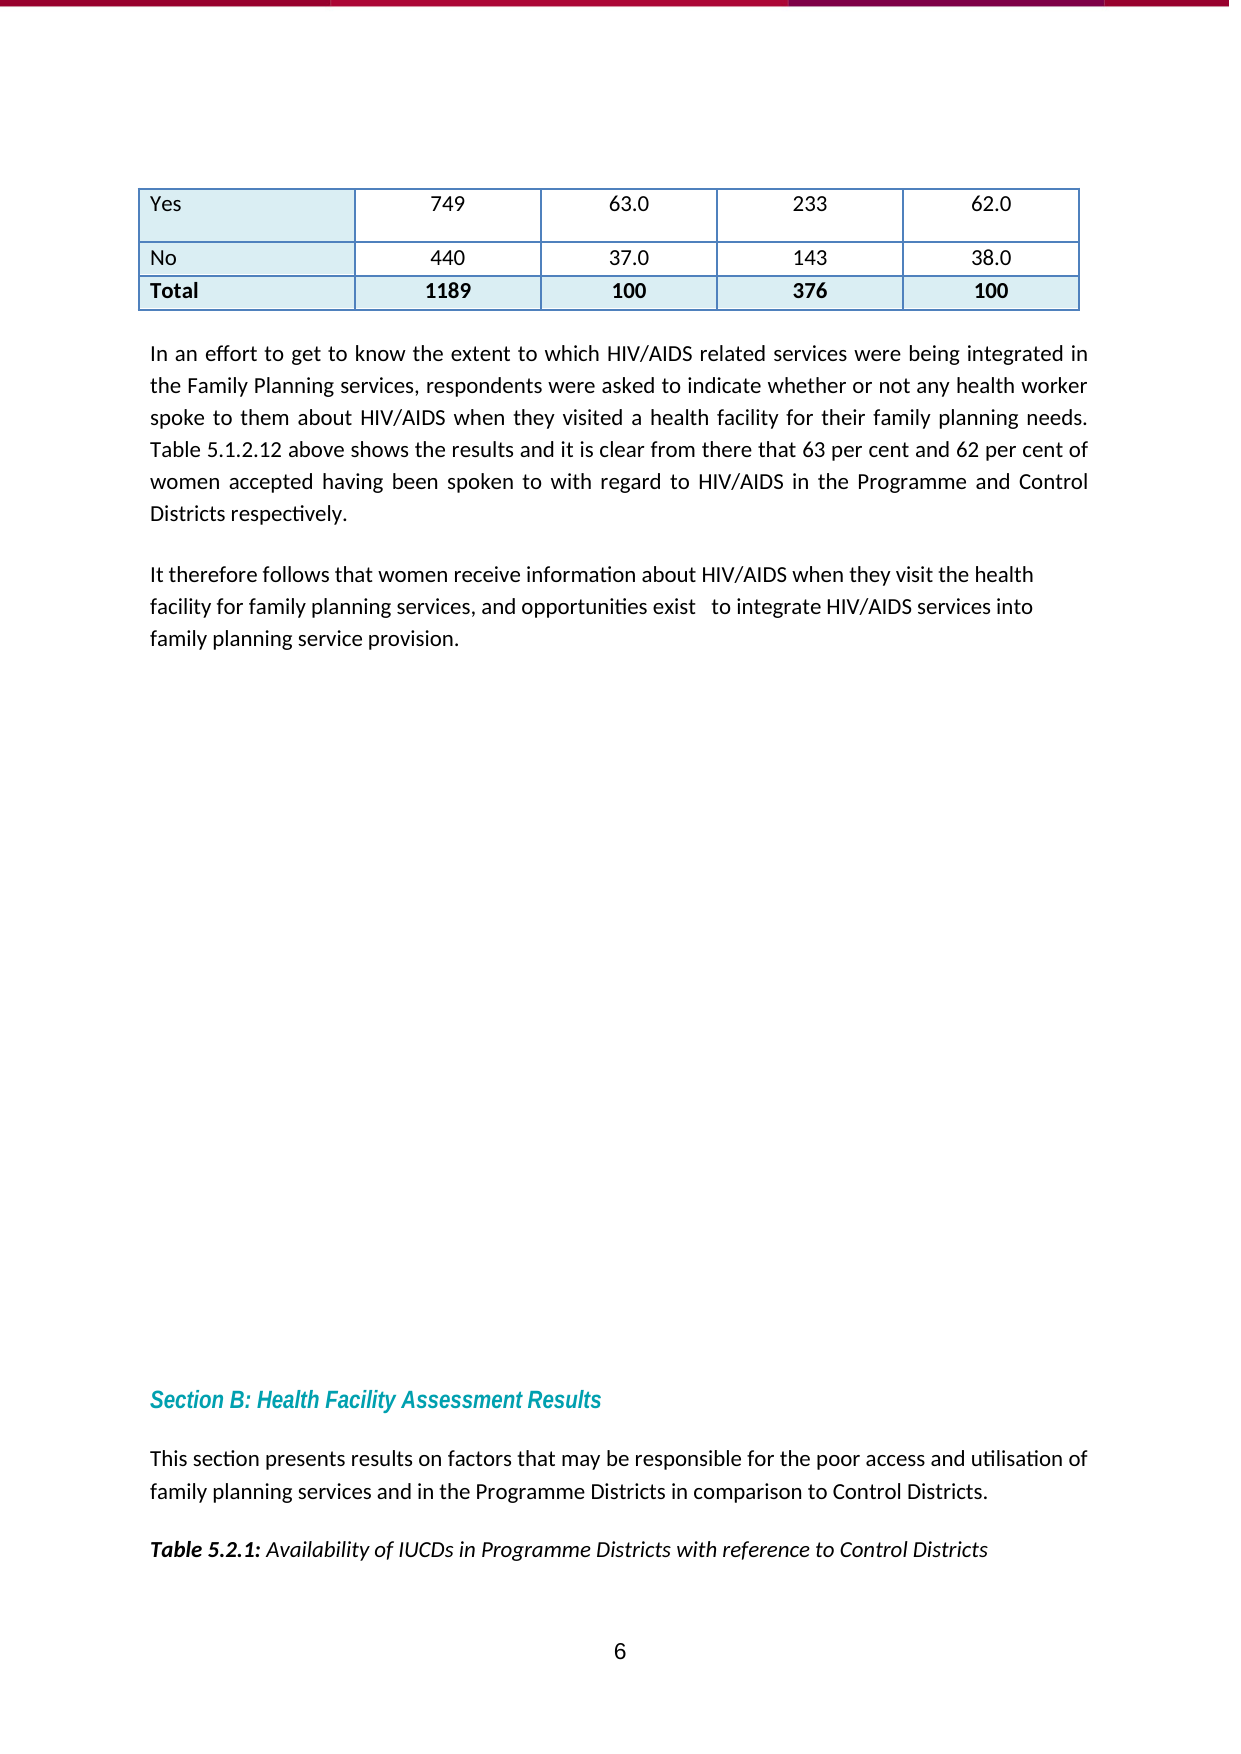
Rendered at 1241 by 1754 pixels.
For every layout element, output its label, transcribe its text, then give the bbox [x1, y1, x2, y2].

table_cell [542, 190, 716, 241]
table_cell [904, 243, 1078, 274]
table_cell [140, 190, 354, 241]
picture [0, 0, 1229, 1718]
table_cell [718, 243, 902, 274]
text It therefore follows that women receive information about HIV/AIDS when they visit the health facility for family planning services, and opportunities exist to integrate HIV/AIDS services into family planning service provision. [150, 560, 1090, 652]
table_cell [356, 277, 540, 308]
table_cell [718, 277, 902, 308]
text This section presents results on factors that may be responsible for the poor access and utilisation of family planning services and in the Programme Districts in comparison to Control Districts. [150, 1444, 1090, 1505]
text In an effort to get to know the extent to which HIV/AIDS related services were being integrated in the Family Planning services, respondents were asked to indicate whether or not any health worker spoke to them about HIV/AIDS when they visited a health facility for their family planning needs. Table 5.1.2.12 above shows the results and it is clear from there that 63 per cent and 62 per cent of women accepted having been spoken to with regard to HIV/AIDS in the Programme and Control Districts respectively. [150, 339, 1090, 528]
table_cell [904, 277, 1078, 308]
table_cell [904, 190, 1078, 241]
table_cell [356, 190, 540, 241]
subtitle Table 5.2.1: Availability of IUCDs in Programme Districts with reference to Control Districts [150, 1535, 1090, 1563]
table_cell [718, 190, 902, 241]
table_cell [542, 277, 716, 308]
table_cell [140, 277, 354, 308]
subtitle Section B: Health Facility Assessment Results [150, 1385, 1090, 1414]
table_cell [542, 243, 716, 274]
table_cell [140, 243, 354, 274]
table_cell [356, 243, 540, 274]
